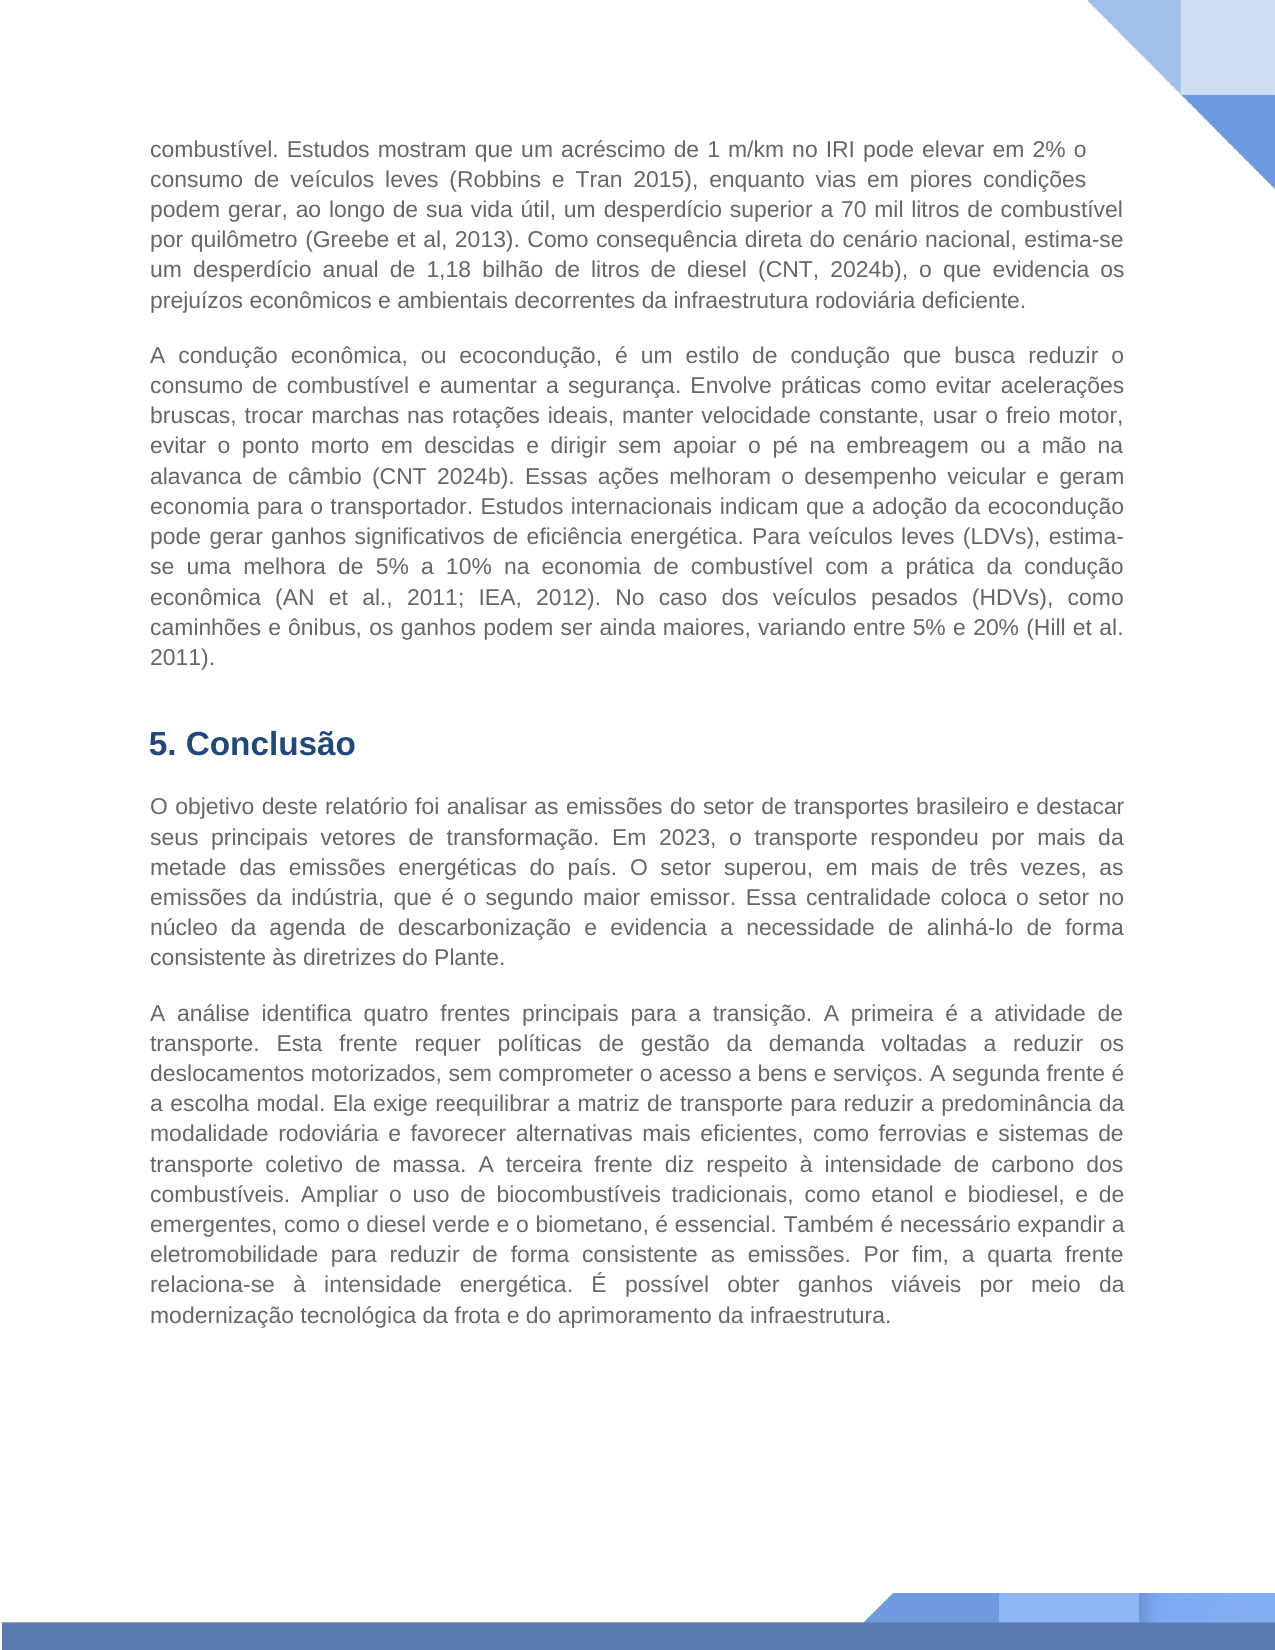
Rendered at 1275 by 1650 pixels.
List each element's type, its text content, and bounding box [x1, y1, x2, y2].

text O objetivo deste relatório foi analisar as emissões do setor de transportes brasileiro e destacar seus principais vetores de transformação. Em 2023, o transporte respondeu por mais da metade das emissões energéticas do país. O setor superou, em mais de três vezes, as emissões da indústria, que é o segundo maior emissor. Essa centralidade coloca o setor no núcleo da agenda de descarbonização e evidencia a necessidade de alinhá-lo de forma consistente às diretrizes do Plante. [150, 793, 1125, 971]
text A condução econômica, ou ecocondução, é um estilo de condução que busca reduzir o consumo de combustível e aumentar a segurança. Envolve práticas como evitar acelerações bruscas, trocar marchas nas rotações ideais, manter velocidade constante, usar o freio motor, evitar o ponto morto em descidas e dirigir sem apoiar o pé na embreagem ou a mão na alavanca de câmbio (CNT 2024b). Essas ações melhoram o desempenho veicular e geram economia para o transportador. Estudos internacionais indicam que a adoção da ecocondução pode gerar ganhos significativos de eficiência energética. Para veículos leves (LDVs), estima-se uma melhora de 5% a 10% na economia de combustível com a prática da condução econômica (AN et al., 2011; IEA, 2012). No caso dos veículos pesados (HDVs), como caminhões e ônibus, os ganhos podem ser ainda maiores, variando entre 5% e 20% (Hill et al. 2011). [150, 342, 1125, 670]
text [150, 136, 1125, 313]
picture [1087, 0, 1275, 189]
text A análise identifica quatro frentes principais para a transição. A primeira é a atividade de transporte. Esta frente requer políticas de gestão da demanda voltadas a reduzir os deslocamentos motorizados, sem comprometer o acesso a bens e serviços. A segunda frente é a escolha modal. Ela exige reequilibrar a matriz de transporte para reduzir a predominância da modalidade rodoviária e favorecer alternativas mais eficientes, como ferrovias e sistemas de transporte coletivo de massa. A terceira frente diz respeito à intensidade de carbono dos combustíveis. Ampliar o uso de biocombustíveis tradicionais, como etanol e biodiesel, e de emergentes, como o diesel verde e o biometano, é essencial. Também é necessário expandir a eletromobilidade para reduzir de forma consistente as emissões. Por fim, a quarta frente relaciona-se à intensidade energética. É possível obter ganhos viáveis por meio da modernização tecnológica da frota e do aprimoramento da infraestrutura. [150, 999, 1125, 1328]
picture [2, 1593, 1275, 1650]
subtitle 5. Conclusão [148, 724, 1125, 762]
